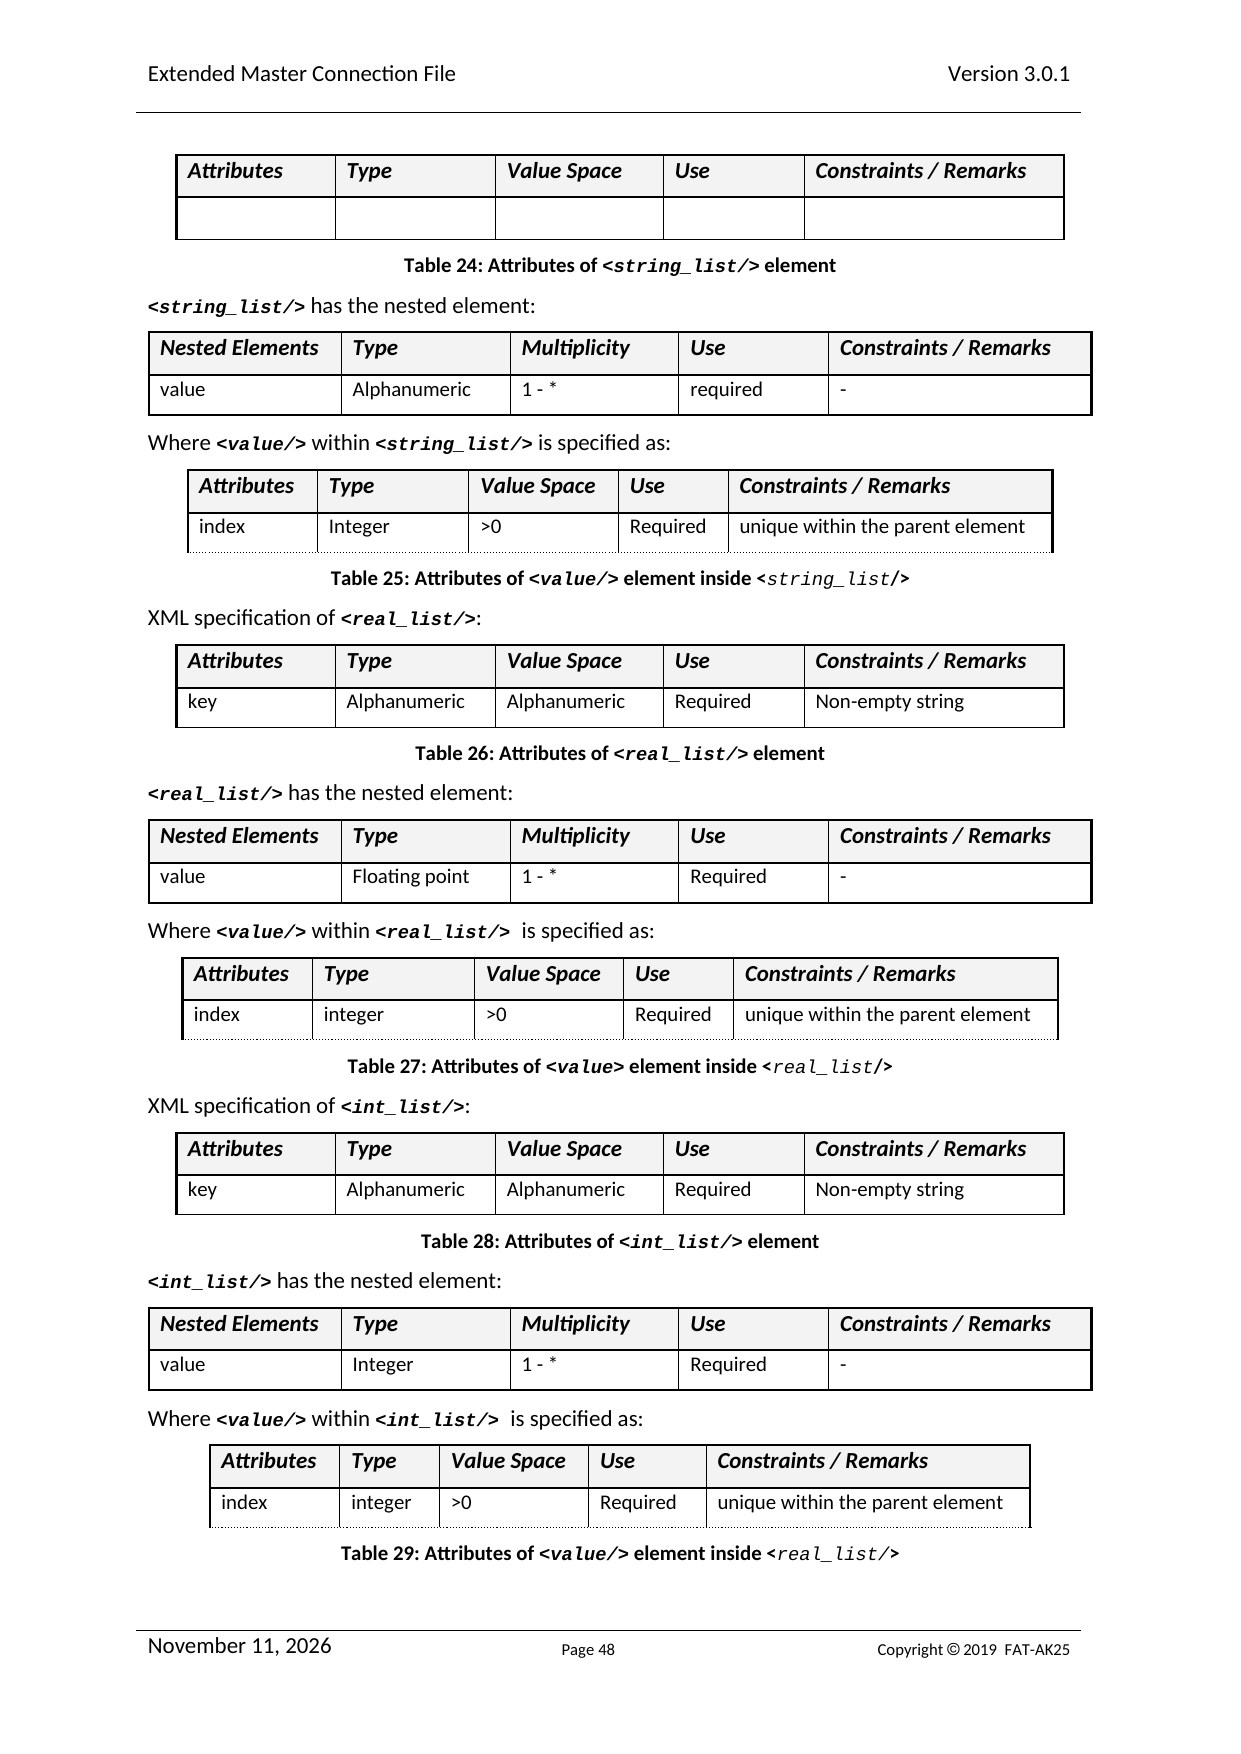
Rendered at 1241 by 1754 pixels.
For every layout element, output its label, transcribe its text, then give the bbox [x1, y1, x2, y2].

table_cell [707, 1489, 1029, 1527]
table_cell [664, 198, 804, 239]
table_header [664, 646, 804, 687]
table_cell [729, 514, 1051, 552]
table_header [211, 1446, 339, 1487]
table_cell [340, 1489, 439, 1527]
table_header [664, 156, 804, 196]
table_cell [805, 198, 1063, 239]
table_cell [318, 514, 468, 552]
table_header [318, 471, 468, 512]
text Table 29: Attributes of <value/> element inside <real_list/> [148, 1541, 1092, 1566]
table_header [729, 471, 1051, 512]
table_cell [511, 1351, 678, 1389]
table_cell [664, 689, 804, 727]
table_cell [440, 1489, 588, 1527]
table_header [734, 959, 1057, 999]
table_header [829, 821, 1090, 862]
text Table 27: Attributes of <value> element inside <real_list/> [148, 1053, 1092, 1079]
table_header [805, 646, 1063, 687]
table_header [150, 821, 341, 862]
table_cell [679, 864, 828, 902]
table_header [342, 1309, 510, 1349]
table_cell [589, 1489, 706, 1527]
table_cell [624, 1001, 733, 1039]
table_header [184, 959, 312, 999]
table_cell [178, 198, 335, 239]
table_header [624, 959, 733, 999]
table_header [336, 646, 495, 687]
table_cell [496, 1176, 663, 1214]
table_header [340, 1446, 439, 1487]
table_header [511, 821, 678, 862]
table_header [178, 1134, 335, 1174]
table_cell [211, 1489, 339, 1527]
text Where <value/> within <int_list/> is specified as: [148, 1404, 1092, 1432]
text Table 28: Attributes of <int_list/> element [148, 1228, 1092, 1254]
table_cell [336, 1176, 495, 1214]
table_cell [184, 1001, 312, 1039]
text <string_list/> has the nested element: [148, 291, 1092, 319]
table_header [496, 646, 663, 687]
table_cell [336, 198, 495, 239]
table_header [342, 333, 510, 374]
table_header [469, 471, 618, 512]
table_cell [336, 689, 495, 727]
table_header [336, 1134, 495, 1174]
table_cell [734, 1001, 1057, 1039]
text Table 24: Attributes of <string_list/> element [148, 252, 1092, 278]
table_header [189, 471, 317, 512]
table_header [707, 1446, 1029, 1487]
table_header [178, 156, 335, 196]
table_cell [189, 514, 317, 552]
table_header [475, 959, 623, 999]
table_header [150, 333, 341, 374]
text XML specification of <int_list/>: [148, 1091, 1092, 1119]
text Table 26: Attributes of <real_list/> element [148, 740, 1092, 766]
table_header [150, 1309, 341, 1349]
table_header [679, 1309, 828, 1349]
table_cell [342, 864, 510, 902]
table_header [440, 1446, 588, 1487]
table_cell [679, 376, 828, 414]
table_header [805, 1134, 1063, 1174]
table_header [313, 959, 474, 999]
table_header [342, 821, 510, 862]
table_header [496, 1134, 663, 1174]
text Where <value/> within <string_list/> is specified as: [148, 428, 1092, 456]
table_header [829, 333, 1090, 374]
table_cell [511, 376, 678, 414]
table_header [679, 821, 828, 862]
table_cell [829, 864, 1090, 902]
text Where <value/> within <real_list/> is specified as: [148, 916, 1092, 944]
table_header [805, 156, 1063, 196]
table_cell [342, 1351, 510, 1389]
text Table 25: Attributes of <value/> element inside <string_list/> [148, 565, 1092, 591]
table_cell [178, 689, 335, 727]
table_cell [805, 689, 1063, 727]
text XML specification of <real_list/>: [148, 603, 1092, 631]
text <real_list/> has the nested element: [148, 778, 1092, 806]
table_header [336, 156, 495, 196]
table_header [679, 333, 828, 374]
text <int_list/> has the nested element: [148, 1266, 1092, 1294]
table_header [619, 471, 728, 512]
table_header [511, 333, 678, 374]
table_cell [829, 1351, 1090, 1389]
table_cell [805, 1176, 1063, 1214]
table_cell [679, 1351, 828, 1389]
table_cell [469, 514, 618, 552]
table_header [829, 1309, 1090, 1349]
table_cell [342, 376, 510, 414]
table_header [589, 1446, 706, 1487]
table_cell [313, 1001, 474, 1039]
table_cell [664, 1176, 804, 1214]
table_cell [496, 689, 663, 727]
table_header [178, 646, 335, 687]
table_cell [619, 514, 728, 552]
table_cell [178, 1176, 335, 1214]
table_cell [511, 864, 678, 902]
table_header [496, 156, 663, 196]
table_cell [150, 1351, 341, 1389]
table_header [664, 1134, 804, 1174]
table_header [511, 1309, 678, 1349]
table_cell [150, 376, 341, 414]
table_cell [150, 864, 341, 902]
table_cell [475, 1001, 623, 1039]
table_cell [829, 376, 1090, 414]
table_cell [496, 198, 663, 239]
